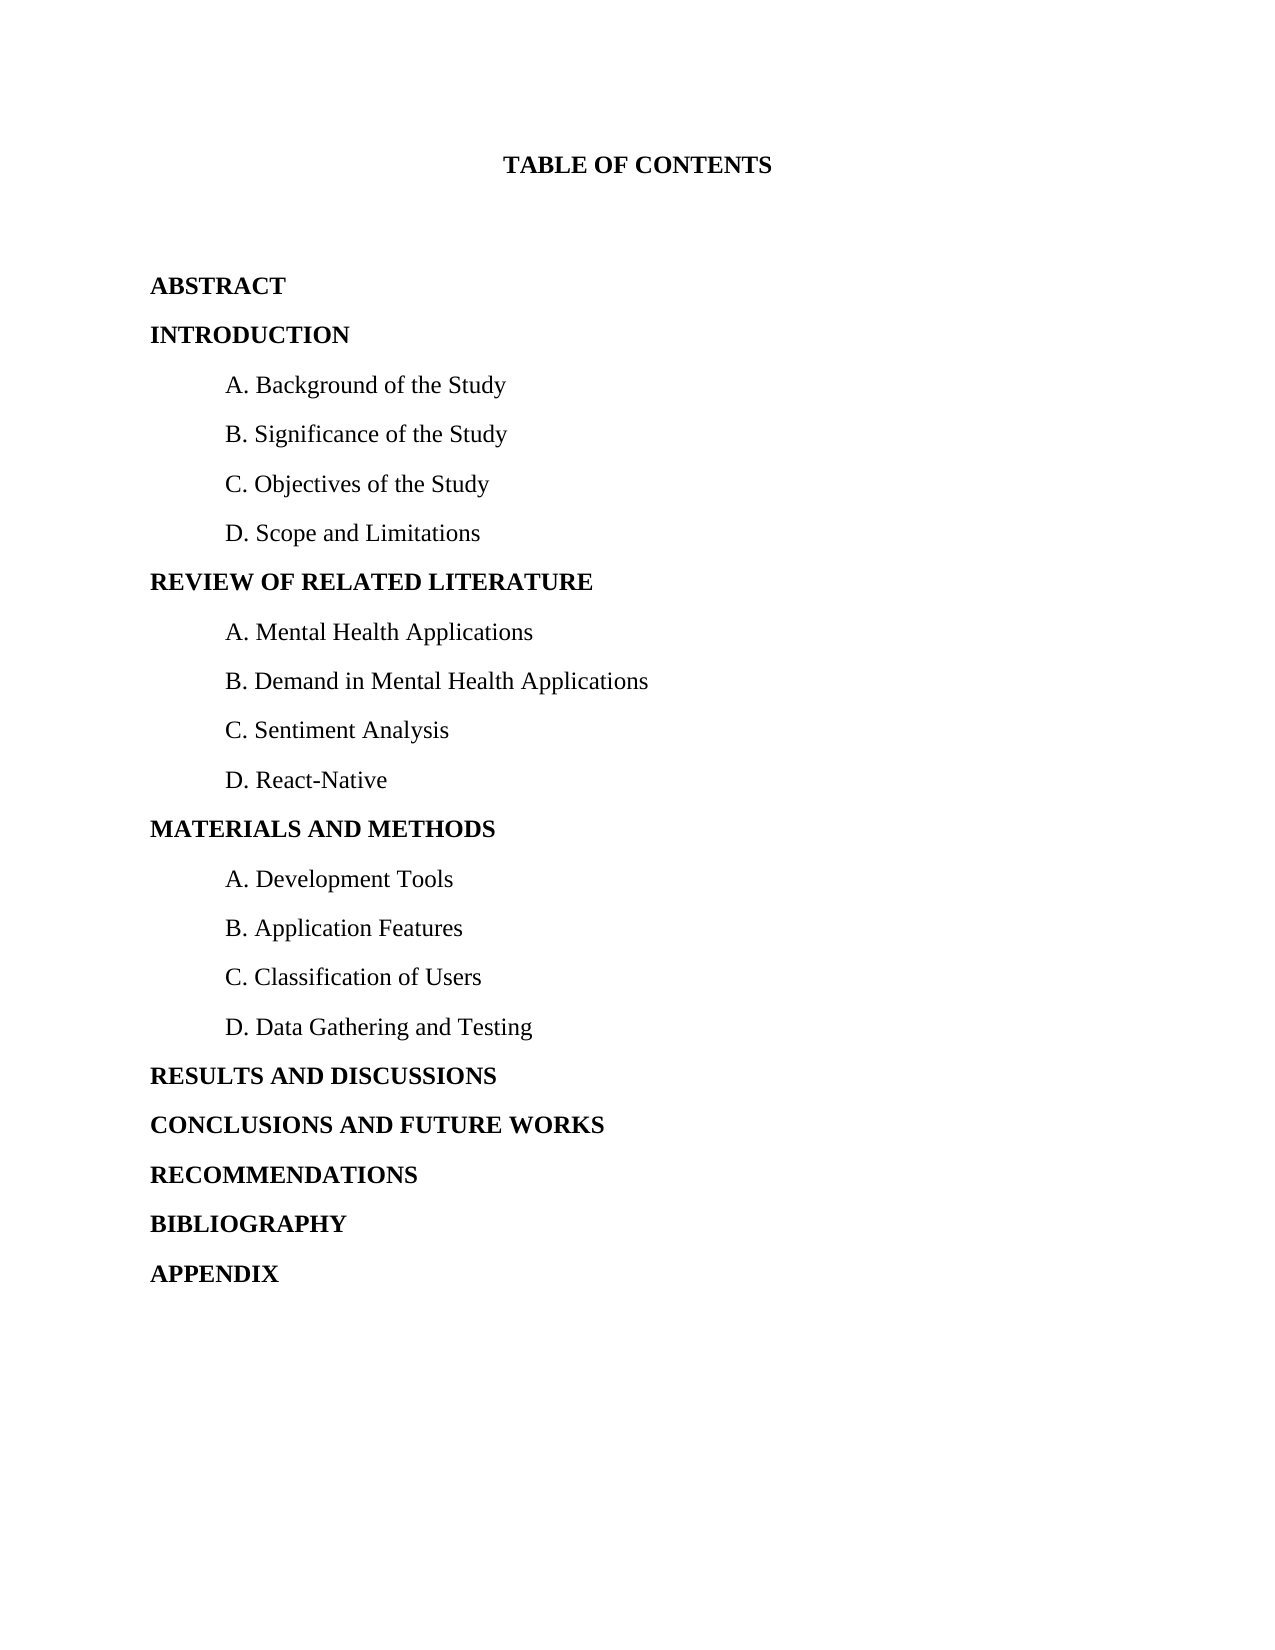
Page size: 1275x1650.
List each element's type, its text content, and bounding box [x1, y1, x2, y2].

text TABLE OF CONTENTS [150, 150, 1125, 179]
